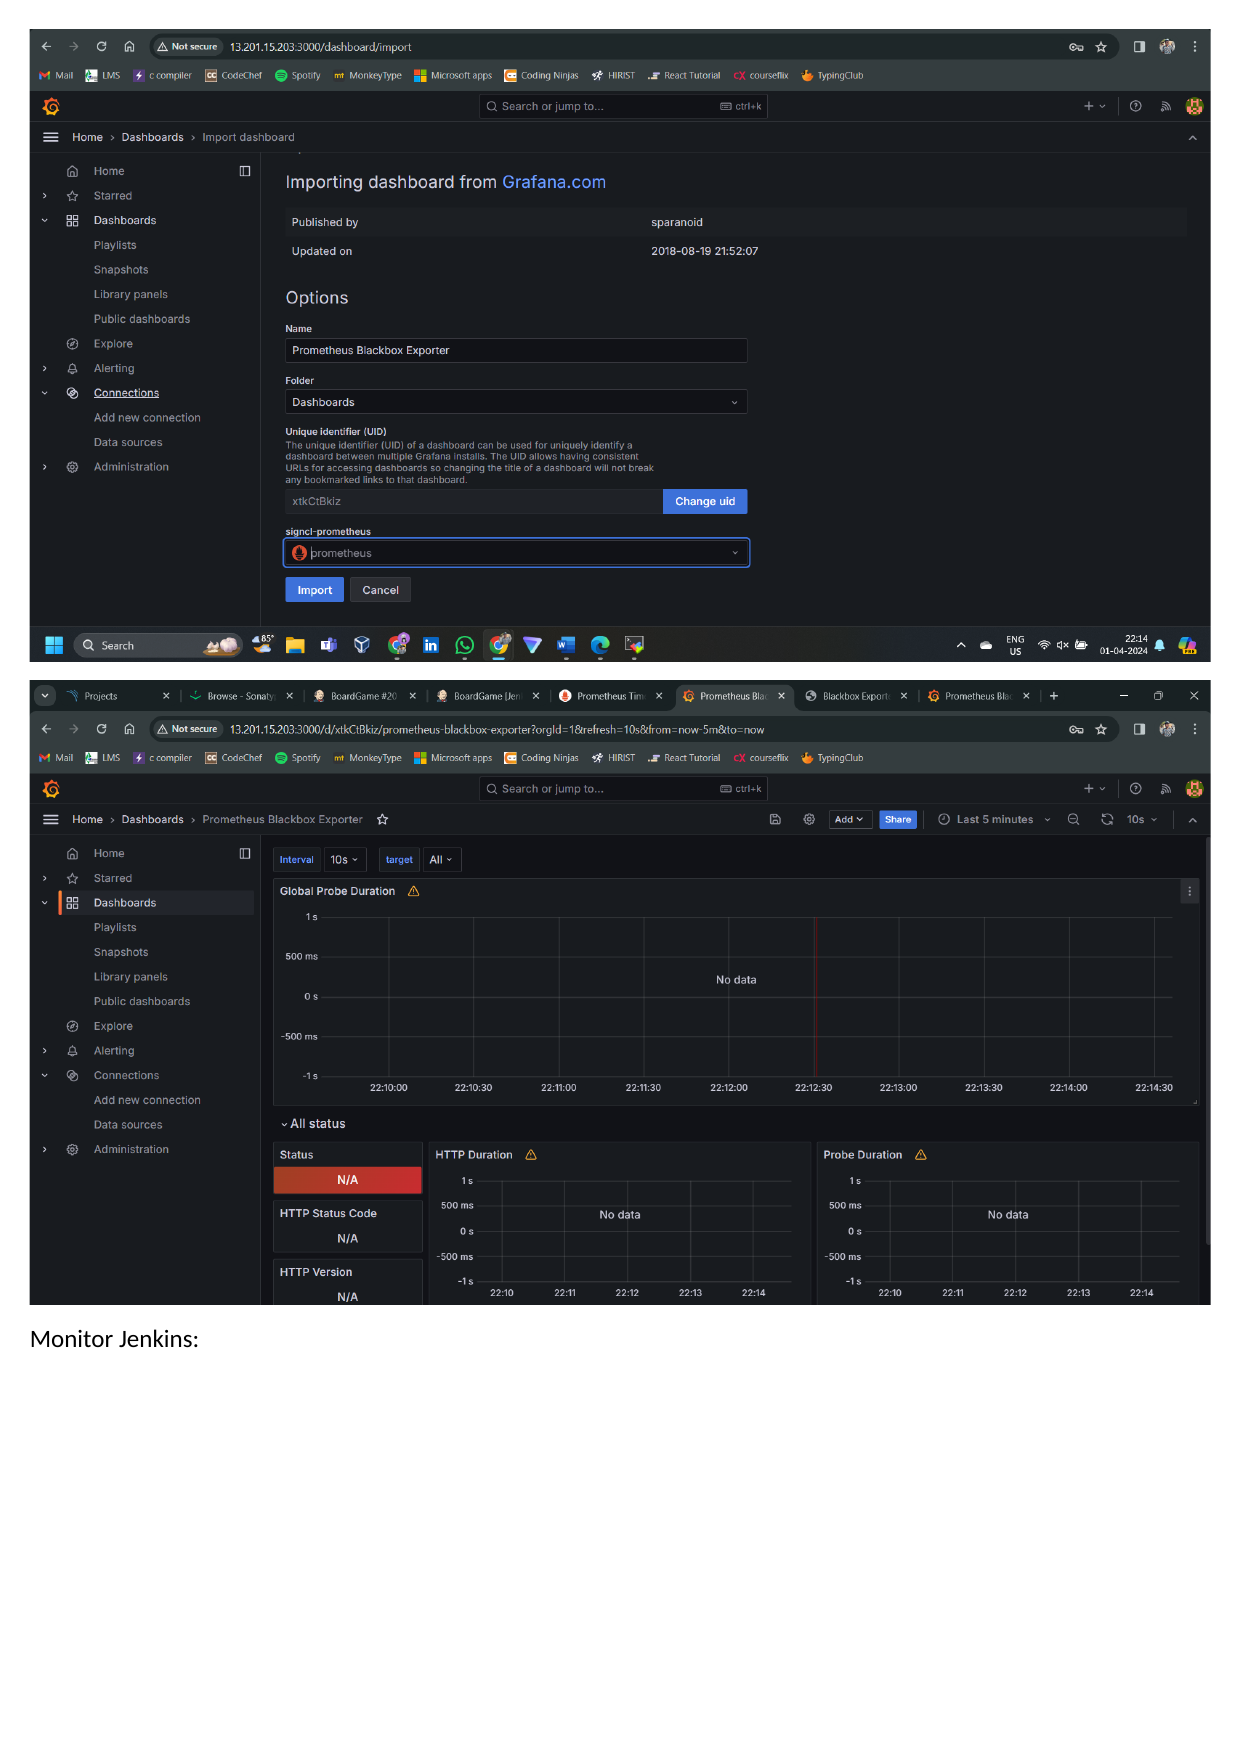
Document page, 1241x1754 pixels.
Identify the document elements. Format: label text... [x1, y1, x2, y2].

picture [29, 29, 1211, 662]
picture [29, 680, 1211, 1305]
text Monitor Jenkins: [29, 1323, 1211, 1354]
